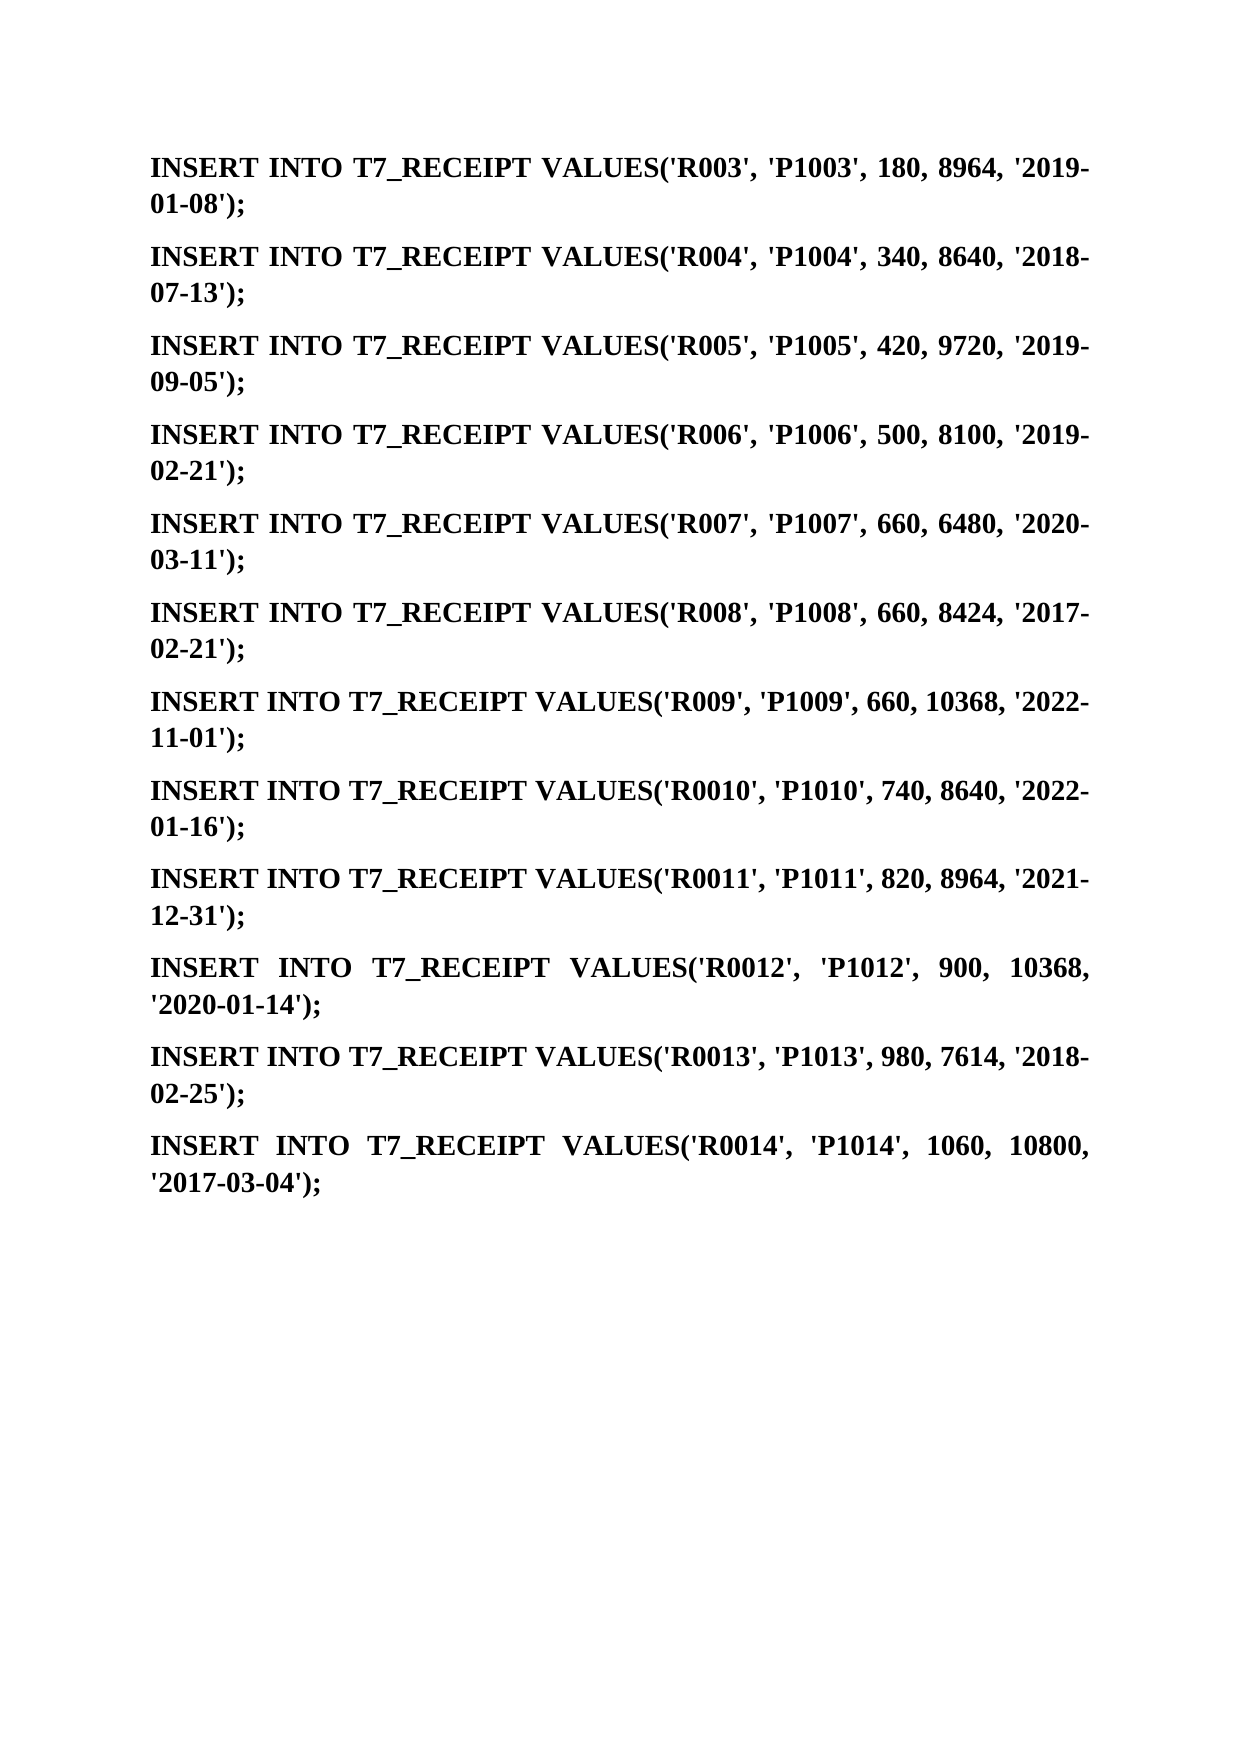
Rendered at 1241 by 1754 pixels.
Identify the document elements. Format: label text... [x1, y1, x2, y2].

text INSERT INTO T7_RECEIPT VALUES('R005', 'P1005', 420, 9720, '2019-09-05'); [150, 328, 1090, 398]
text INSERT INTO T7_RECEIPT VALUES('R0010', 'P1010', 740, 8640, '2022-01-16'); [150, 773, 1090, 842]
text INSERT INTO T7_RECEIPT VALUES('R004', 'P1004', 340, 8640, '2018-07-13'); [150, 239, 1090, 309]
text INSERT INTO T7_RECEIPT VALUES('R006', 'P1006', 500, 8100, '2019-02-21'); [150, 417, 1090, 487]
text INSERT INTO T7_RECEIPT VALUES('R007', 'P1007', 660, 6480, '2020-03-11'); [150, 506, 1090, 576]
text INSERT INTO T7_RECEIPT VALUES('R003', 'P1003', 180, 8964, '2019-01-08'); [150, 150, 1090, 220]
text INSERT INTO T7_RECEIPT VALUES('R0012', 'P1012', 900, 10368, '2020-01-14'); [150, 951, 1090, 1020]
text INSERT INTO T7_RECEIPT VALUES('R008', 'P1008', 660, 8424, '2017-02-21'); [150, 595, 1090, 664]
text INSERT INTO T7_RECEIPT VALUES('R0013', 'P1013', 980, 7614, '2018-02-25'); [150, 1039, 1090, 1109]
text INSERT INTO T7_RECEIPT VALUES('R009', 'P1009', 660, 10368, '2022-11-01'); [150, 684, 1090, 753]
text INSERT INTO T7_RECEIPT VALUES('R0014', 'P1014', 1060, 10800, '2017-03-04'); [150, 1128, 1090, 1198]
text INSERT INTO T7_RECEIPT VALUES('R0011', 'P1011', 820, 8964, '2021-12-31'); [150, 862, 1090, 931]
